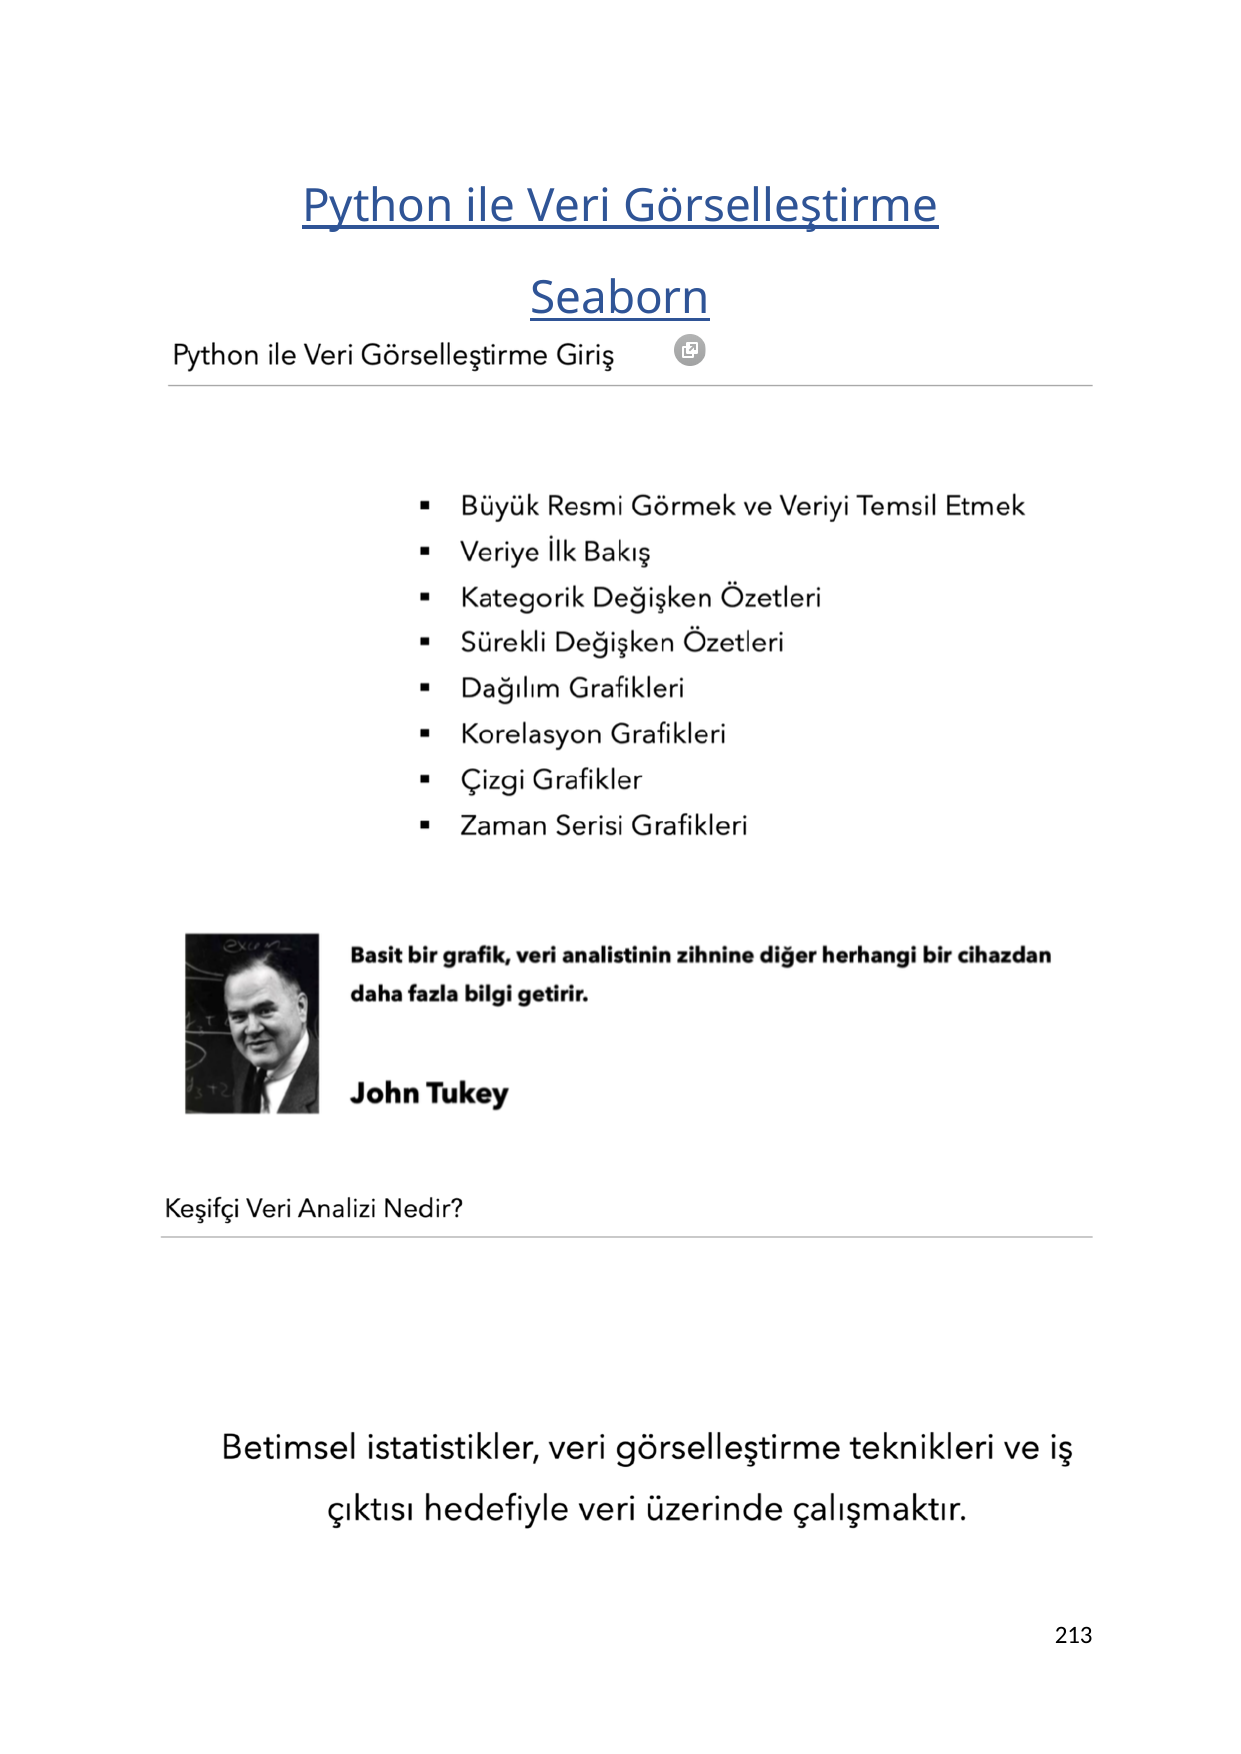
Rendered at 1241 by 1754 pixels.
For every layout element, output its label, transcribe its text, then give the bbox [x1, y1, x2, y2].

subtitle Seaborn [148, 265, 1092, 327]
subtitle Python ile Veri Görselleştirme [148, 173, 1092, 235]
picture [147, 332, 1093, 866]
picture [147, 884, 1093, 1171]
picture [147, 1189, 1093, 1596]
